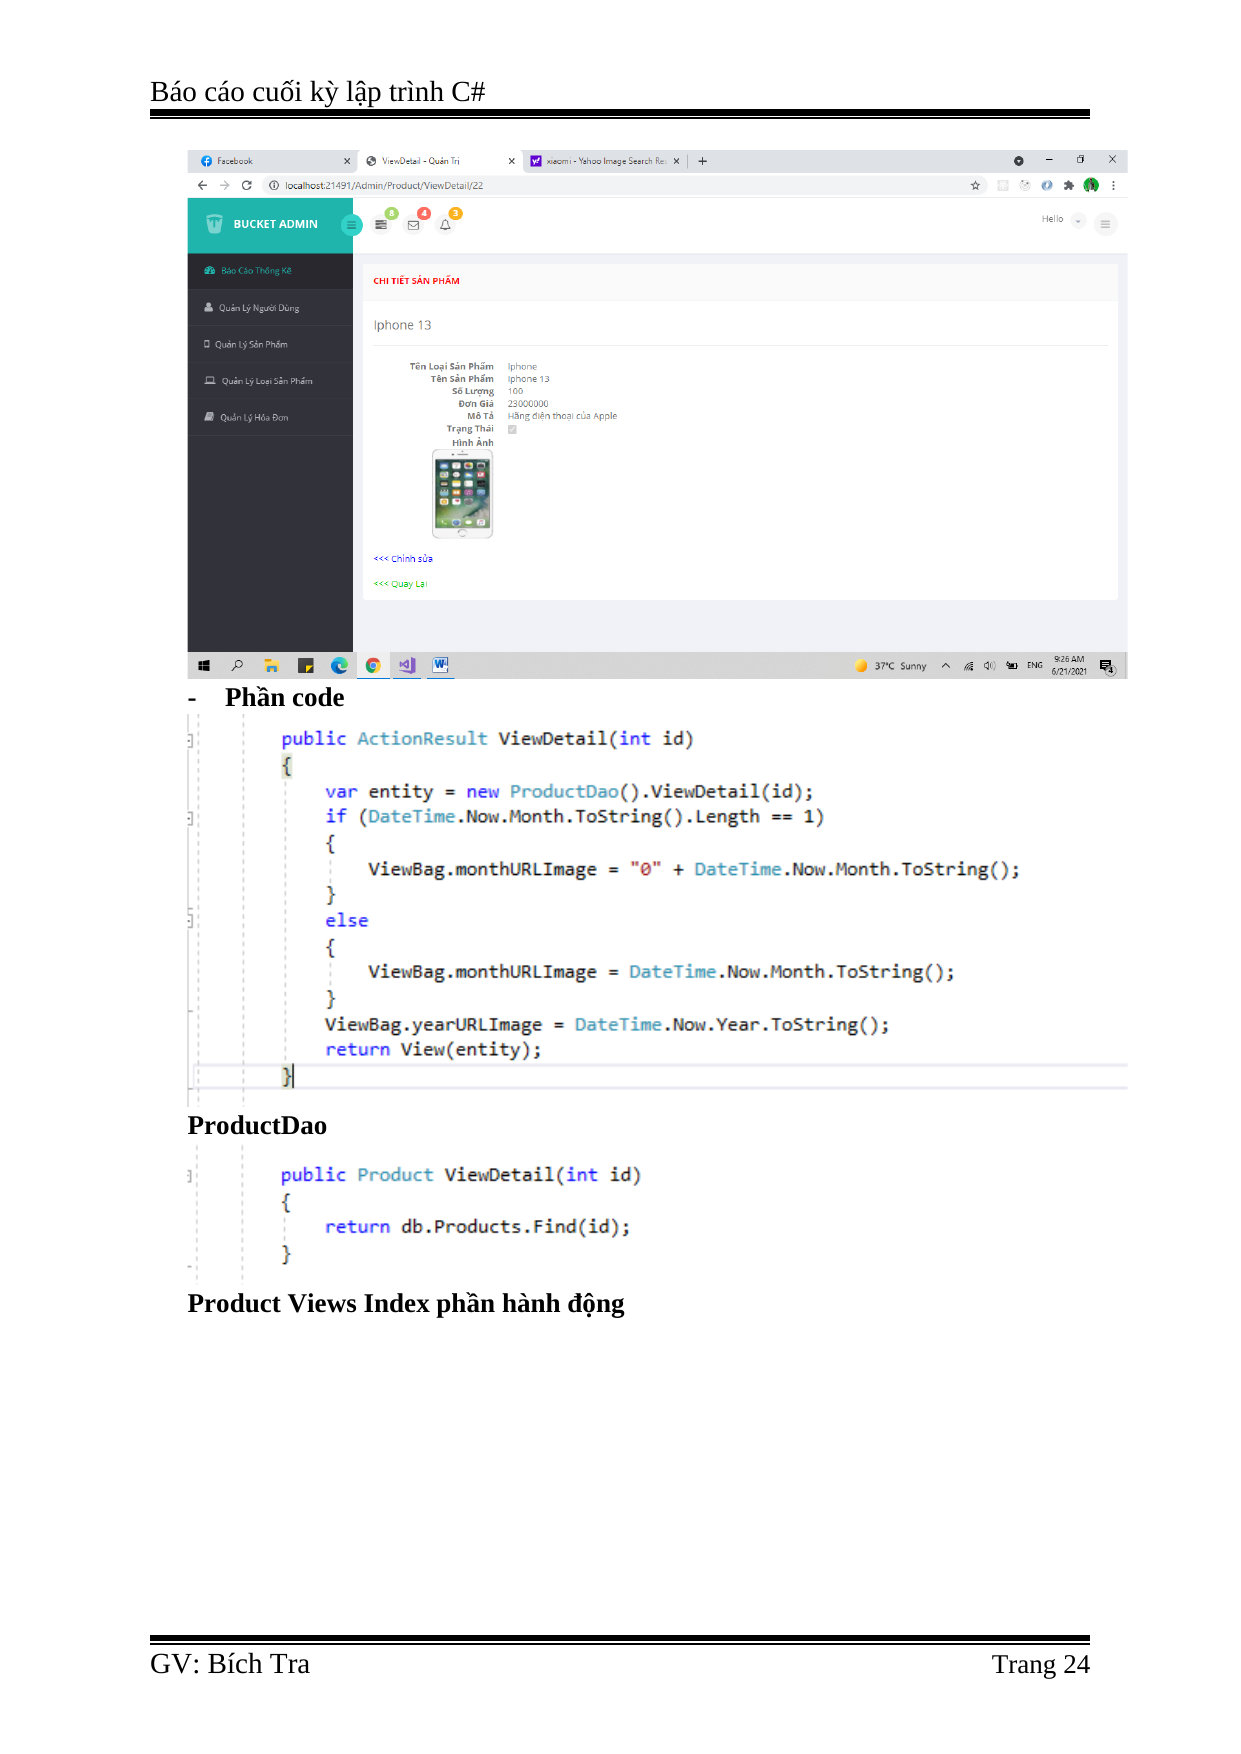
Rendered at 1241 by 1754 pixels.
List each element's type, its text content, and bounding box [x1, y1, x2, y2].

picture [187, 150, 1128, 679]
list Phần code [187, 681, 1090, 712]
list Product Views Index phần hành động [187, 1287, 1090, 1318]
picture [187, 714, 1128, 1107]
picture [187, 1142, 755, 1285]
list ProductDao [187, 1109, 1090, 1140]
